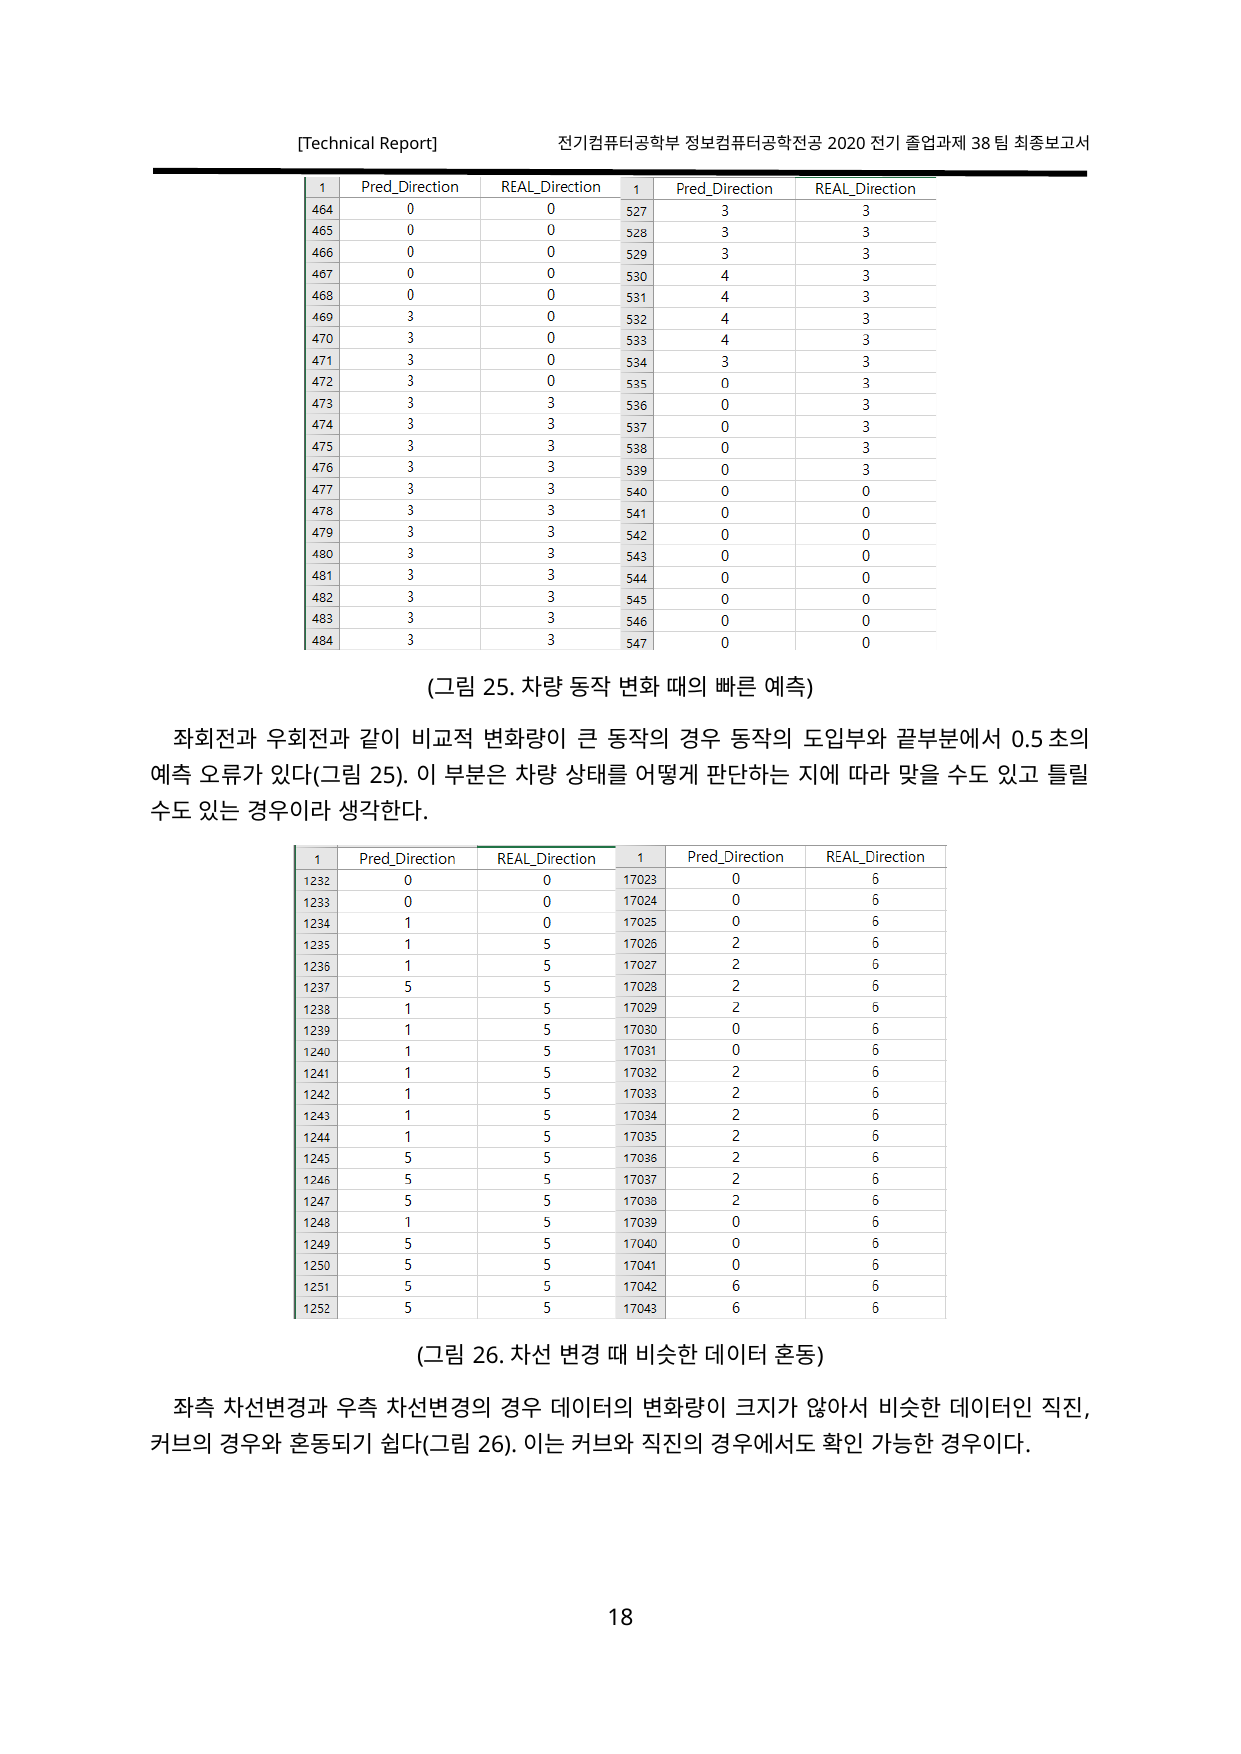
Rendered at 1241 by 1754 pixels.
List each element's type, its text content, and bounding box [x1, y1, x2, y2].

text (그림 26. 차선 변경 때 비슷한 데이터 혼동) [150, 1337, 1090, 1371]
text 좌회전과 우회전과 같이 비교적 변화량이 큰 동작의 경우 동작의 도입부와 끝부분에서 0.5초의 예측 오류가 있다(그림 25). 이 부분은 차량 상태를 어떻게 판단하는 지에 따라 맞을 수도 있고 틀릴 수도 있는 경우이라 생각한다. [150, 721, 1090, 827]
text 좌측 차선변경과 우측 차선변경의 경우 데이터의 변화량이 크지가 않아서 비슷한 데이터인 직진, 커브의 경우와 혼동되기 쉽다(그림 26). 이는 커브와 직진의 경우에서도 확인 가능한 경우이다. [150, 1390, 1090, 1459]
text (그림 25. 차량 동작 변화 때의 빠른 예측) [150, 669, 1090, 702]
picture [304, 177, 937, 650]
picture [293, 845, 947, 1319]
